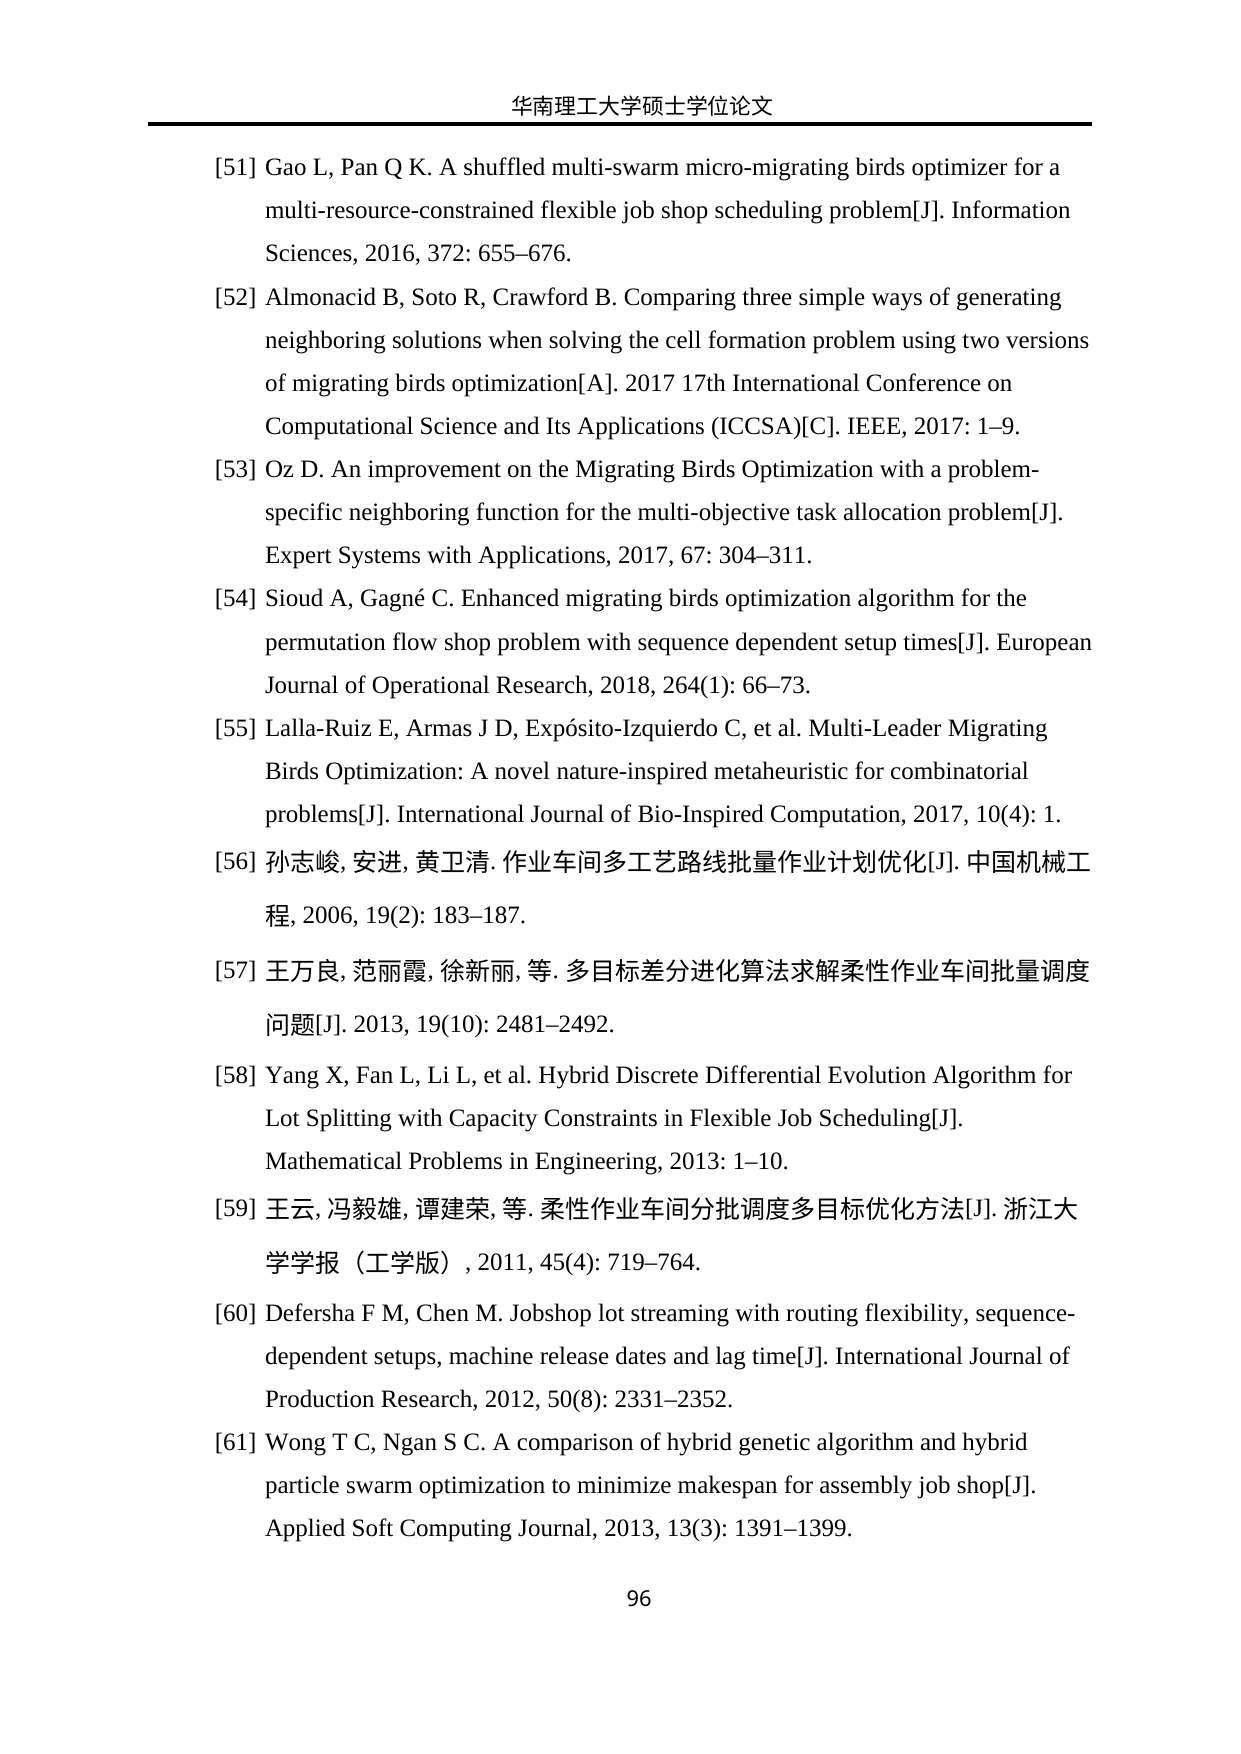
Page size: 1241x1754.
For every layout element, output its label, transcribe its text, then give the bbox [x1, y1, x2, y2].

text [51] Gao L, Pan Q K. A shuffled multi-swarm micro-migrating birds optimizer for a multi-resource-constrained flexible job shop scheduling problem[J]. Information Sciences, 2016, 372: 655–676. [214, 152, 1092, 267]
text [58] Yang X, Fan L, Li L, et al. Hybrid Discrete Differential Evolution Algorithm for Lot Splitting with Capacity Constraints in Flexible Job Scheduling[J]. Mathematical Problems in Engineering, 2013: 1–10. [214, 1060, 1092, 1175]
text [55] Lalla-Ruiz E, Armas J D, Expósito-Izquierdo C, et al. Multi-Leader Migrating Birds Optimization: A novel nature-inspired metaheuristic for combinatorial problems[J]. International Journal of Bio-Inspired Computation, 2017, 10(4): 1. [214, 713, 1092, 828]
text [59] 王云, 冯毅雄, 谭建荣, 等. 柔性作业车间分批调度多目标优化方法[J]. 浙江大学学报（工学版）, 2011, 45(4): 719–764. [214, 1189, 1092, 1280]
text [53] Oz D. An improvement on the Migrating Birds Optimization with a problem-specific neighboring function for the multi-objective task allocation problem[J]. Expert Systems with Applications, 2017, 67: 304–311. [214, 454, 1092, 569]
text [61] Wong T C, Ngan S C. A comparison of hybrid genetic algorithm and hybrid particle swarm optimization to minimize makespan for assembly job shop[J]. Applied Soft Computing Journal, 2013, 13(3): 1391–1399. [214, 1427, 1092, 1542]
text [57] 王万良, 范丽霞, 徐新丽, 等. 多目标差分进化算法求解柔性作业车间批量调度问题[J]. 2013, 19(10): 2481–2492. [214, 951, 1092, 1042]
text [52] Almonacid B, Soto R, Crawford B. Comparing three simple ways of generating neighboring solutions when solving the cell formation problem using two versions of migrating birds optimization[A]. 2017 17th International Conference on Computational Science and Its Applications (ICCSA)[C]. IEEE, 2017: 1–9. [214, 282, 1092, 440]
text [54] Sioud A, Gagné C. Enhanced migrating birds optimization algorithm for the permutation flow shop problem with sequence dependent setup times[J]. European Journal of Operational Research, 2018, 264(1): 66–73. [214, 583, 1092, 698]
text [60] Defersha F M, Chen M. Jobshop lot streaming with routing flexibility, sequence-dependent setups, machine release dates and lag time[J]. International Journal of Production Research, 2012, 50(8): 2331–2352. [214, 1298, 1092, 1413]
text [56] 孙志峻, 安进, 黄卫清. 作业车间多工艺路线批量作业计划优化[J]. 中国机械工程, 2006, 19(2): 183–187. [214, 842, 1092, 933]
